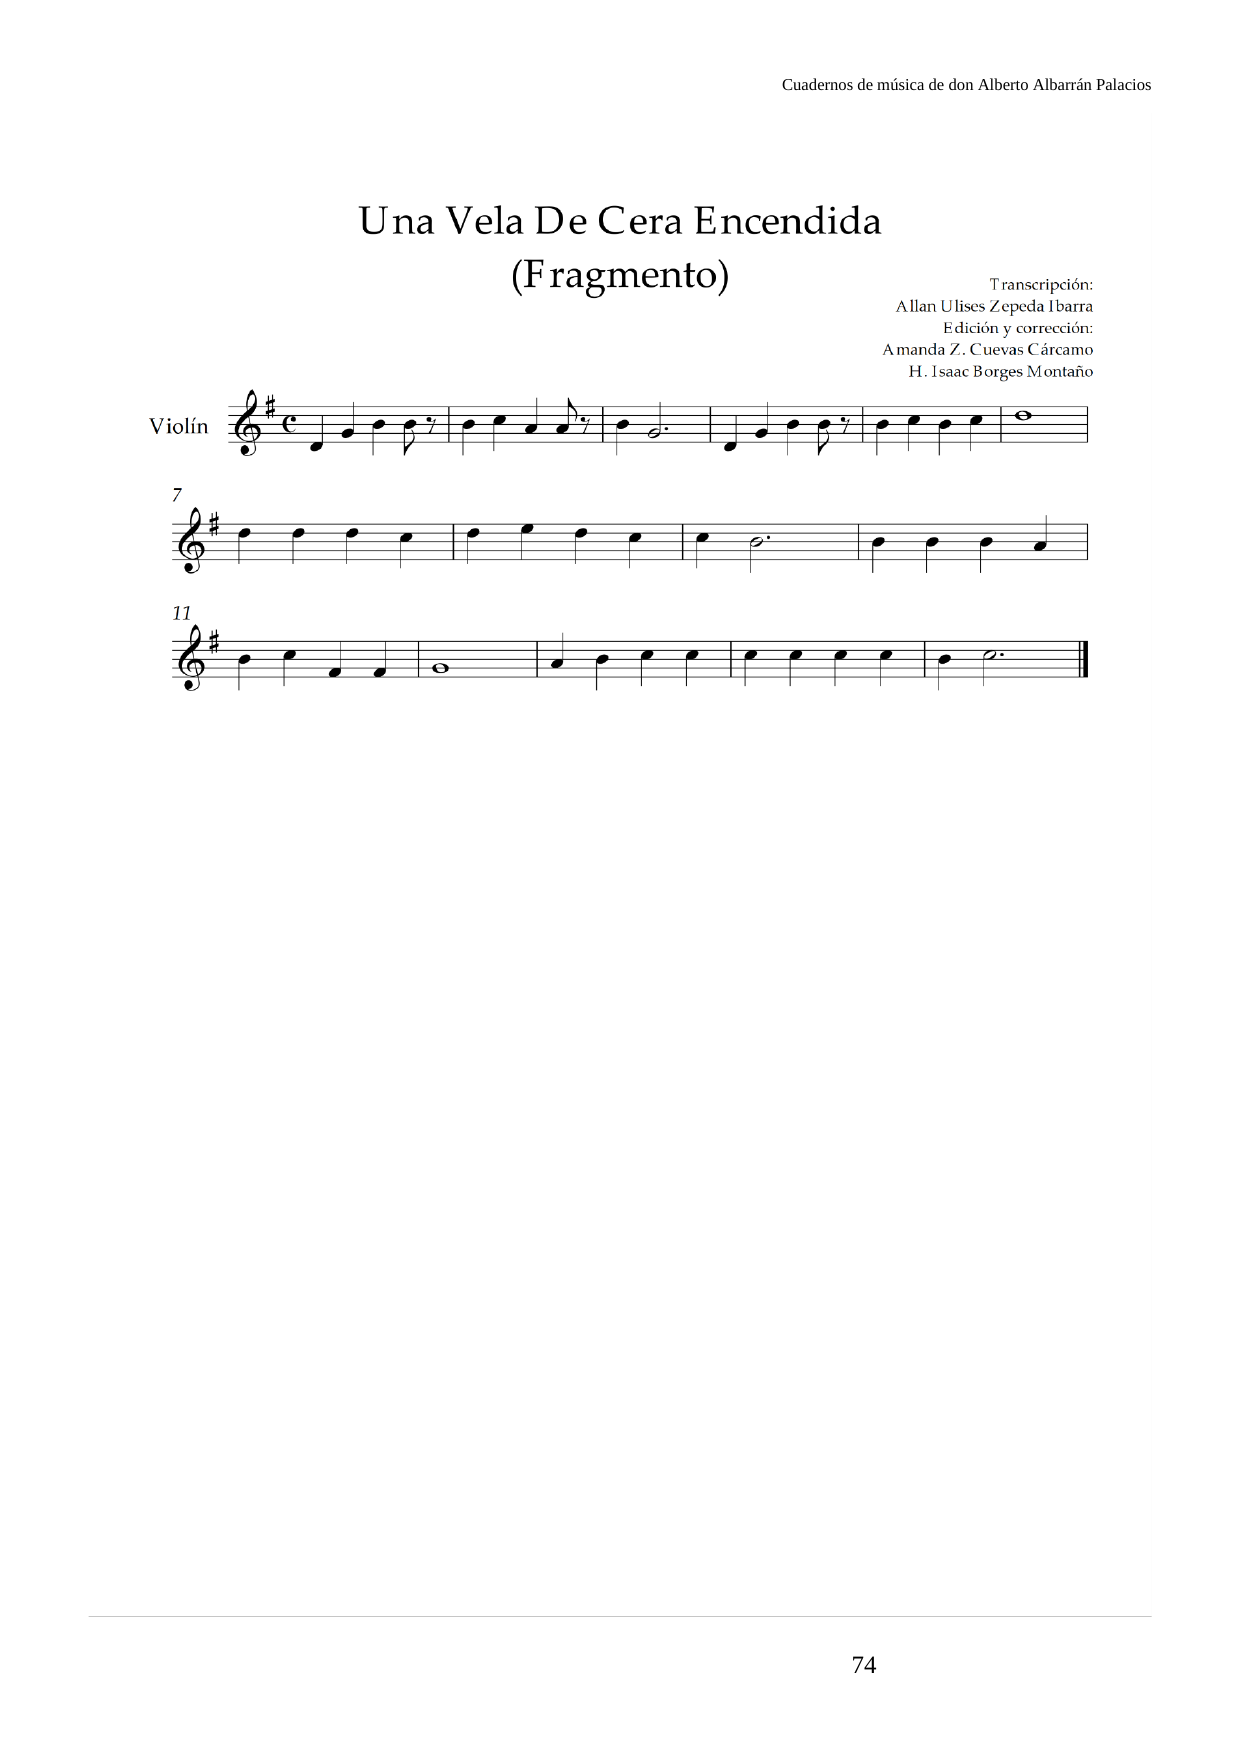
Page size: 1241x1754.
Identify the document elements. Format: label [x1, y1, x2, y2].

picture [88, 113, 1152, 1617]
